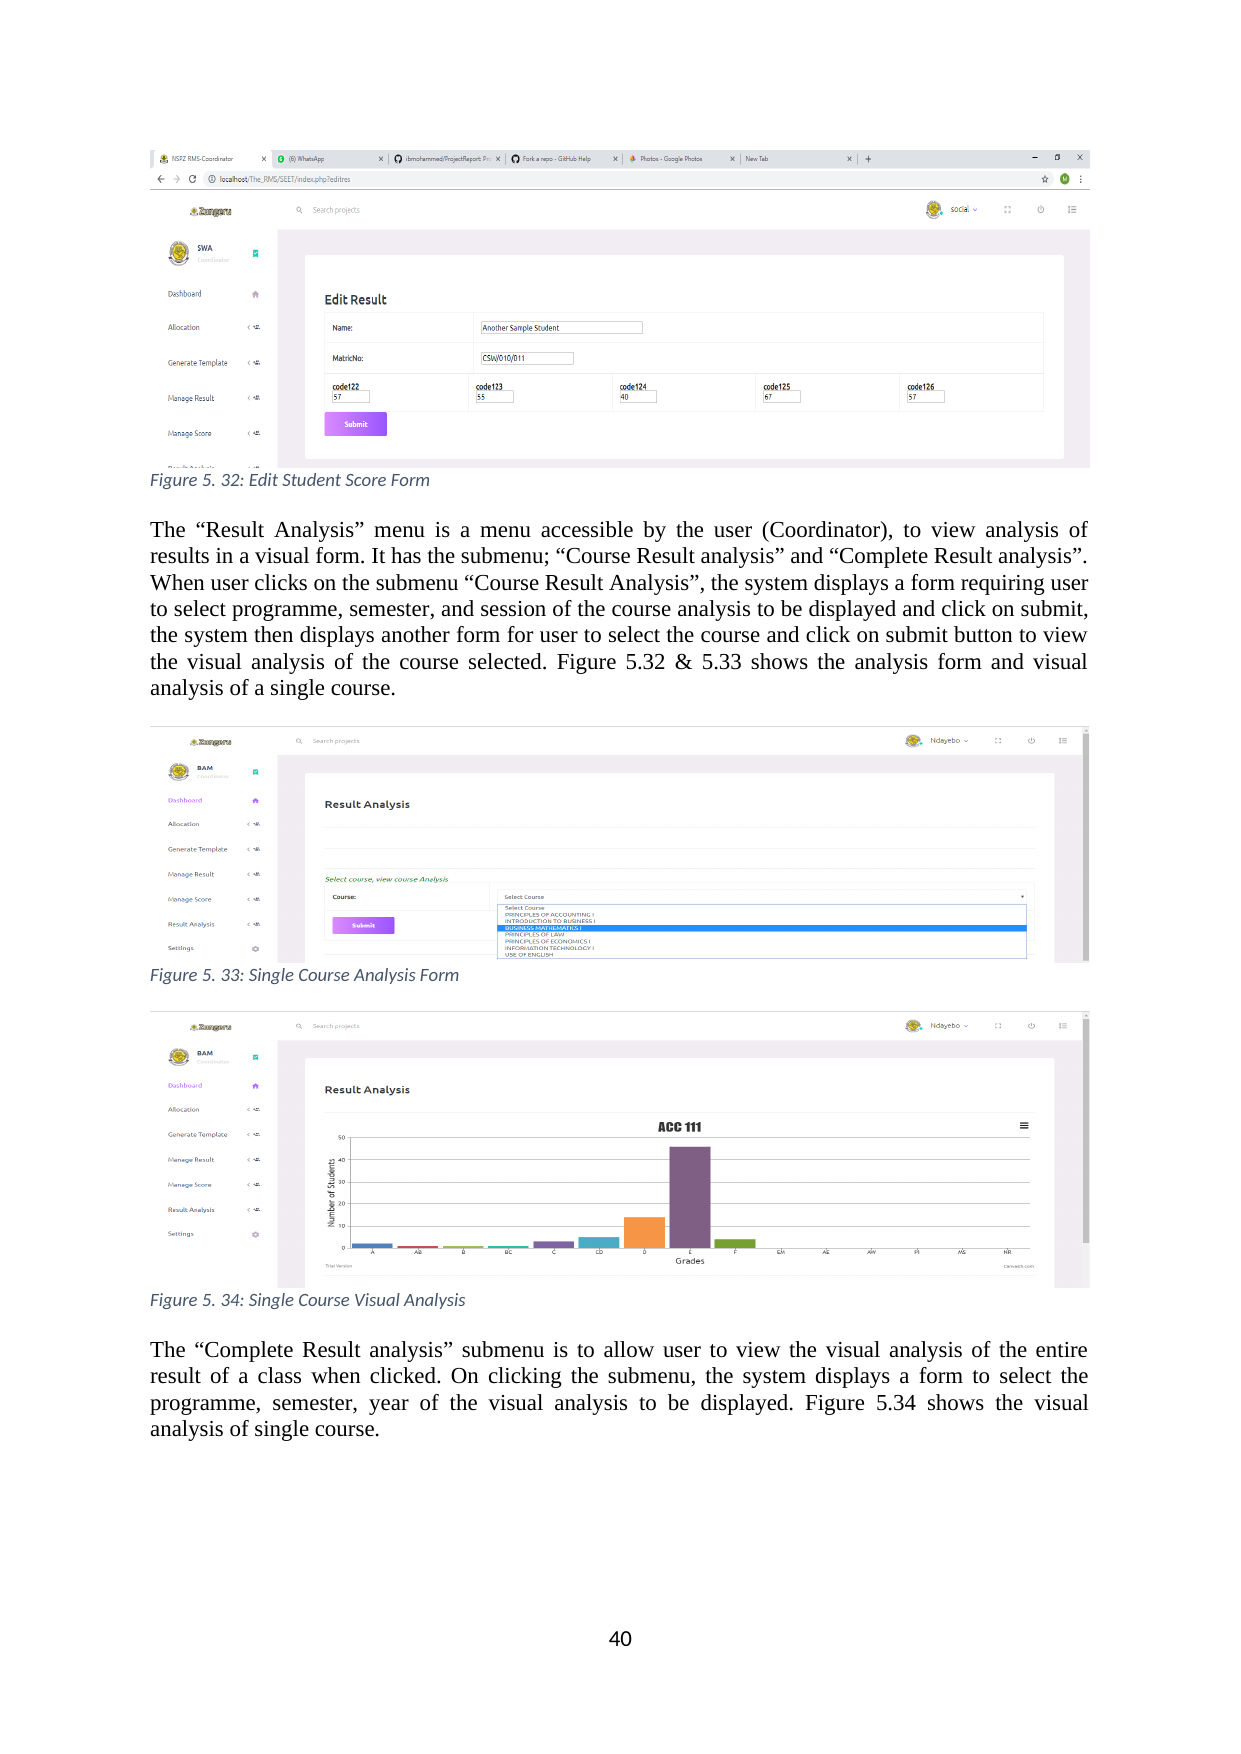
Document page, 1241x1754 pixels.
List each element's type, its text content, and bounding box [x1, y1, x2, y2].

picture [150, 1011, 1090, 1288]
picture [150, 725, 1090, 963]
picture [150, 150, 1091, 468]
text The “Complete Result analysis” submenu is to allow user to view the visual analysis of the entire result of a class when clicked. On clicking the submenu, the system displays a form to select the programme, semester, year of the visual analysis to be displayed. Figure 5.34 shows the visual analysis of single course. [150, 1336, 1090, 1441]
text The “Result Analysis” menu is a menu accessible by the user (Coordinator), to view analysis of results in a visual form. It has the submenu; “Course Result analysis” and “Complete Result analysis”. When user clicks on the submenu “Course Result Analysis”, the system displays a form requiring user to select programme, semester, and session of the course analysis to be displayed and click on submit, the system then displays another form for user to select the course and click on submit button to view the visual analysis of the course selected. Figure 5.32 & 5.33 shows the analysis form and visual analysis of a single course. [150, 516, 1090, 700]
